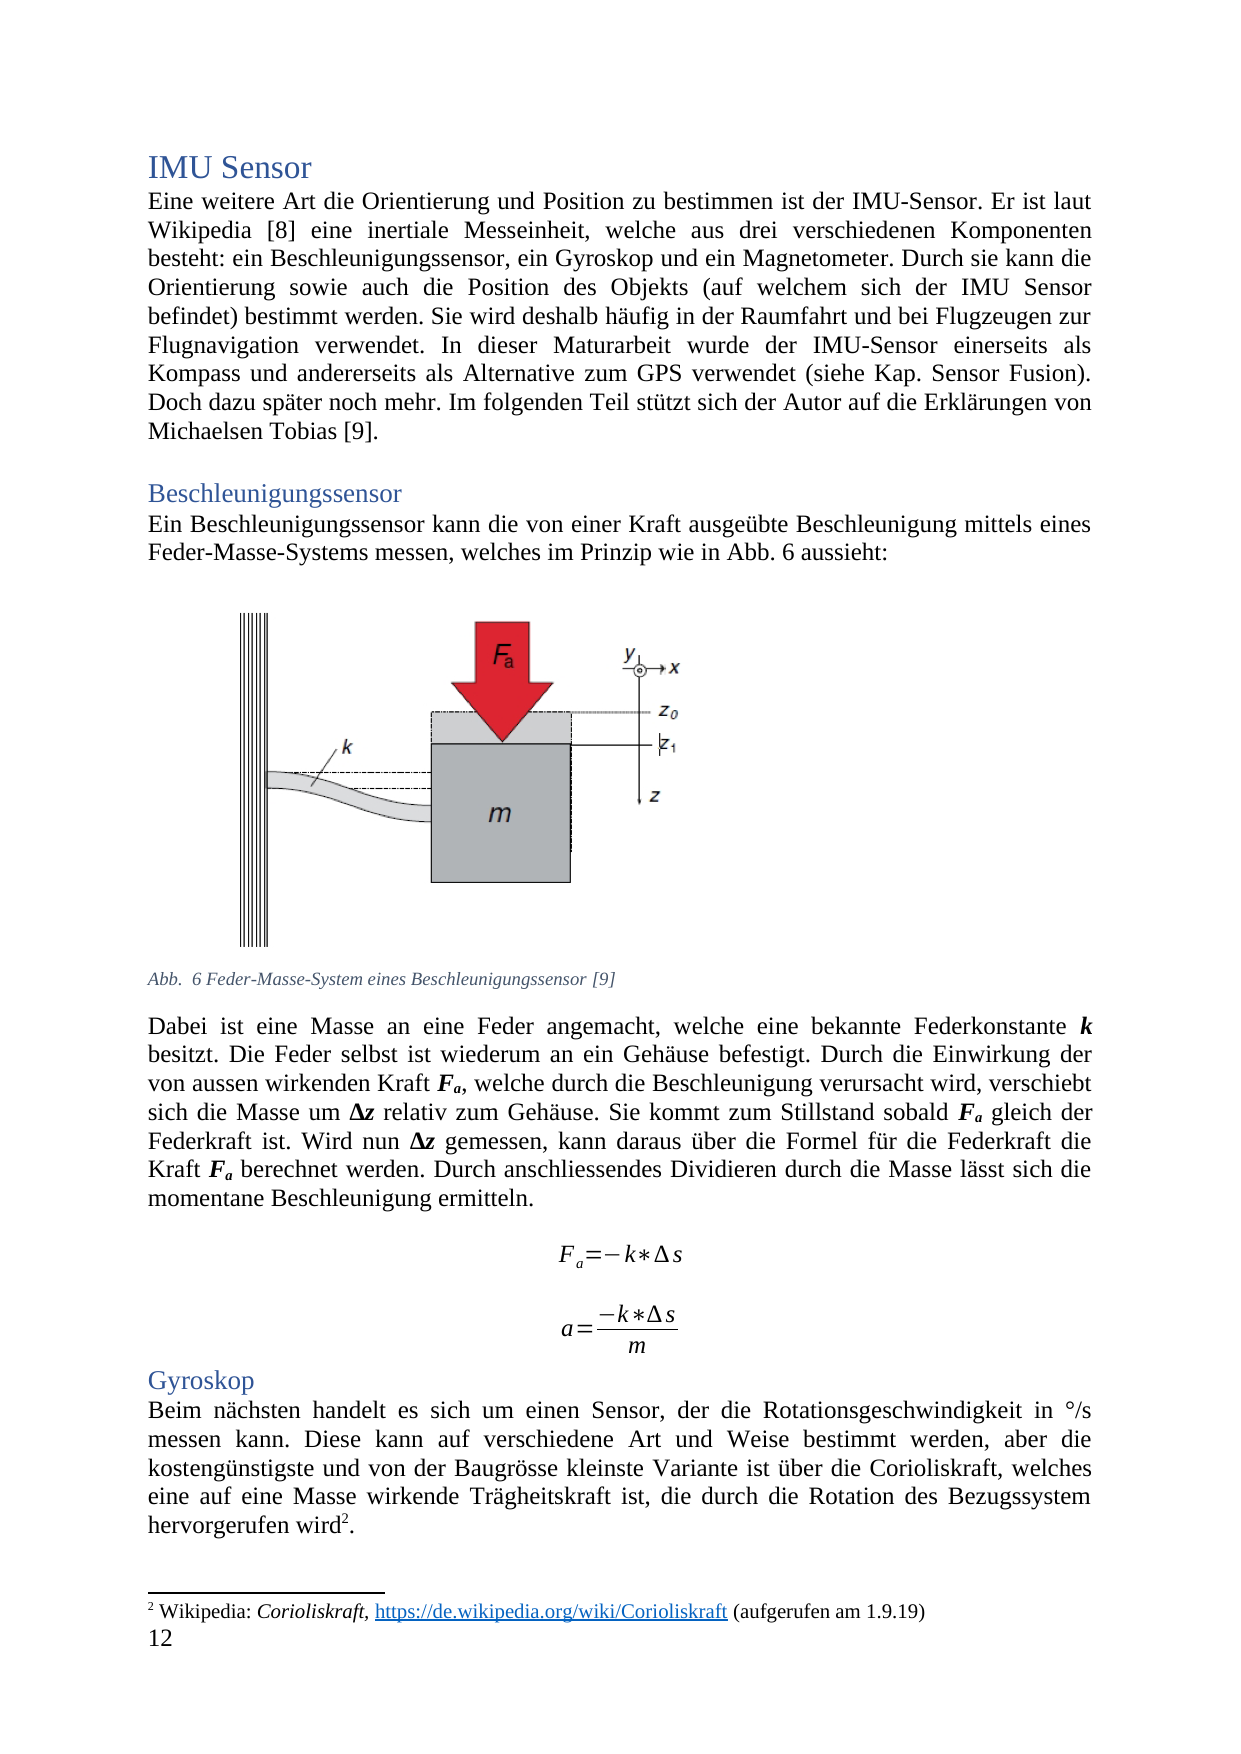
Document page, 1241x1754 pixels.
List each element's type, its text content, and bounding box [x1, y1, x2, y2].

picture [147, 566, 788, 969]
text Dabei ist eine Masse an eine Feder angemacht, welche eine bekannte Federkonstante k besitzt. Die Feder selbst ist wiederum an ein Gehäuse befestigt. Durch die Einwirkung der von aussen wirkenden Kraft Fa, welche durch die Beschleunigung verursacht wird, verschiebt sich die Masse um ∆z relativ zum Gehäuse. Sie kommt zum Stillstand sobald Fa gleich der Federkraft ist. Wird nun ∆z gemessen, kann daraus über die Formel für die Federkraft die Kraft Fa berechnet werden. Durch anschliessendes Dividieren durch die Masse lässt sich die momentane Beschleunigung ermitteln. [148, 1011, 1093, 1212]
subtitle IMU Sensor [148, 148, 1093, 186]
subtitle Gyroskop [148, 1364, 1093, 1395]
subtitle Beschleunigungssensor [148, 478, 1093, 509]
text Ein Beschleunigungssensor kann die von einer Kraft ausgeübte Beschleunigung mittels eines Feder-Masse-Systems messen, welches im Prinzip wie in Abb. 6 aussieht: [148, 509, 1093, 566]
text Beim nächsten handelt es sich um einen Sensor, der die Rotationsgeschwindigkeit in °/s messen kann. Diese kann auf verschiedene Art und Weise bestimmt werden, aber die kostengünstigste und von der Baugrösse kleinste Variante ist über die Corioliskraft, welches eine auf eine Masse wirkende Trägheitskraft ist, die durch die Rotation des Bezugssystem hervorgerufen wird. [148, 1395, 1093, 1539]
text Eine weitere Art die Orientierung und Position zu bestimmen ist der IMU-Sensor. Er ist laut Wikipedia eine inertiale Messeinheit, welche aus drei verschiedenen Komponenten besteht: ein Beschleunigungssensor, ein Gyroskop und ein Magnetometer. Durch sie kann die Orientierung sowie auch die Position des Objekts (auf welchem sich der IMU Sensor befindet) bestimmt werden. Sie wird deshalb häufig in der Raumfahrt und bei Flugzeugen zur Flugnavigation verwendet. In dieser Maturarbeit wurde der IMU-Sensor einerseits als Kompass und andererseits als Alternative zum GPS verwendet (siehe Kap. Sensor Fusion). Doch dazu später noch mehr. Im folgenden Teil stützt sich der Autor auf die Erklärungen von Michaelsen Tobias. [148, 186, 1093, 445]
text Abb. 6 Feder-Masse-System eines Beschleunigungssensor [148, 968, 1093, 990]
